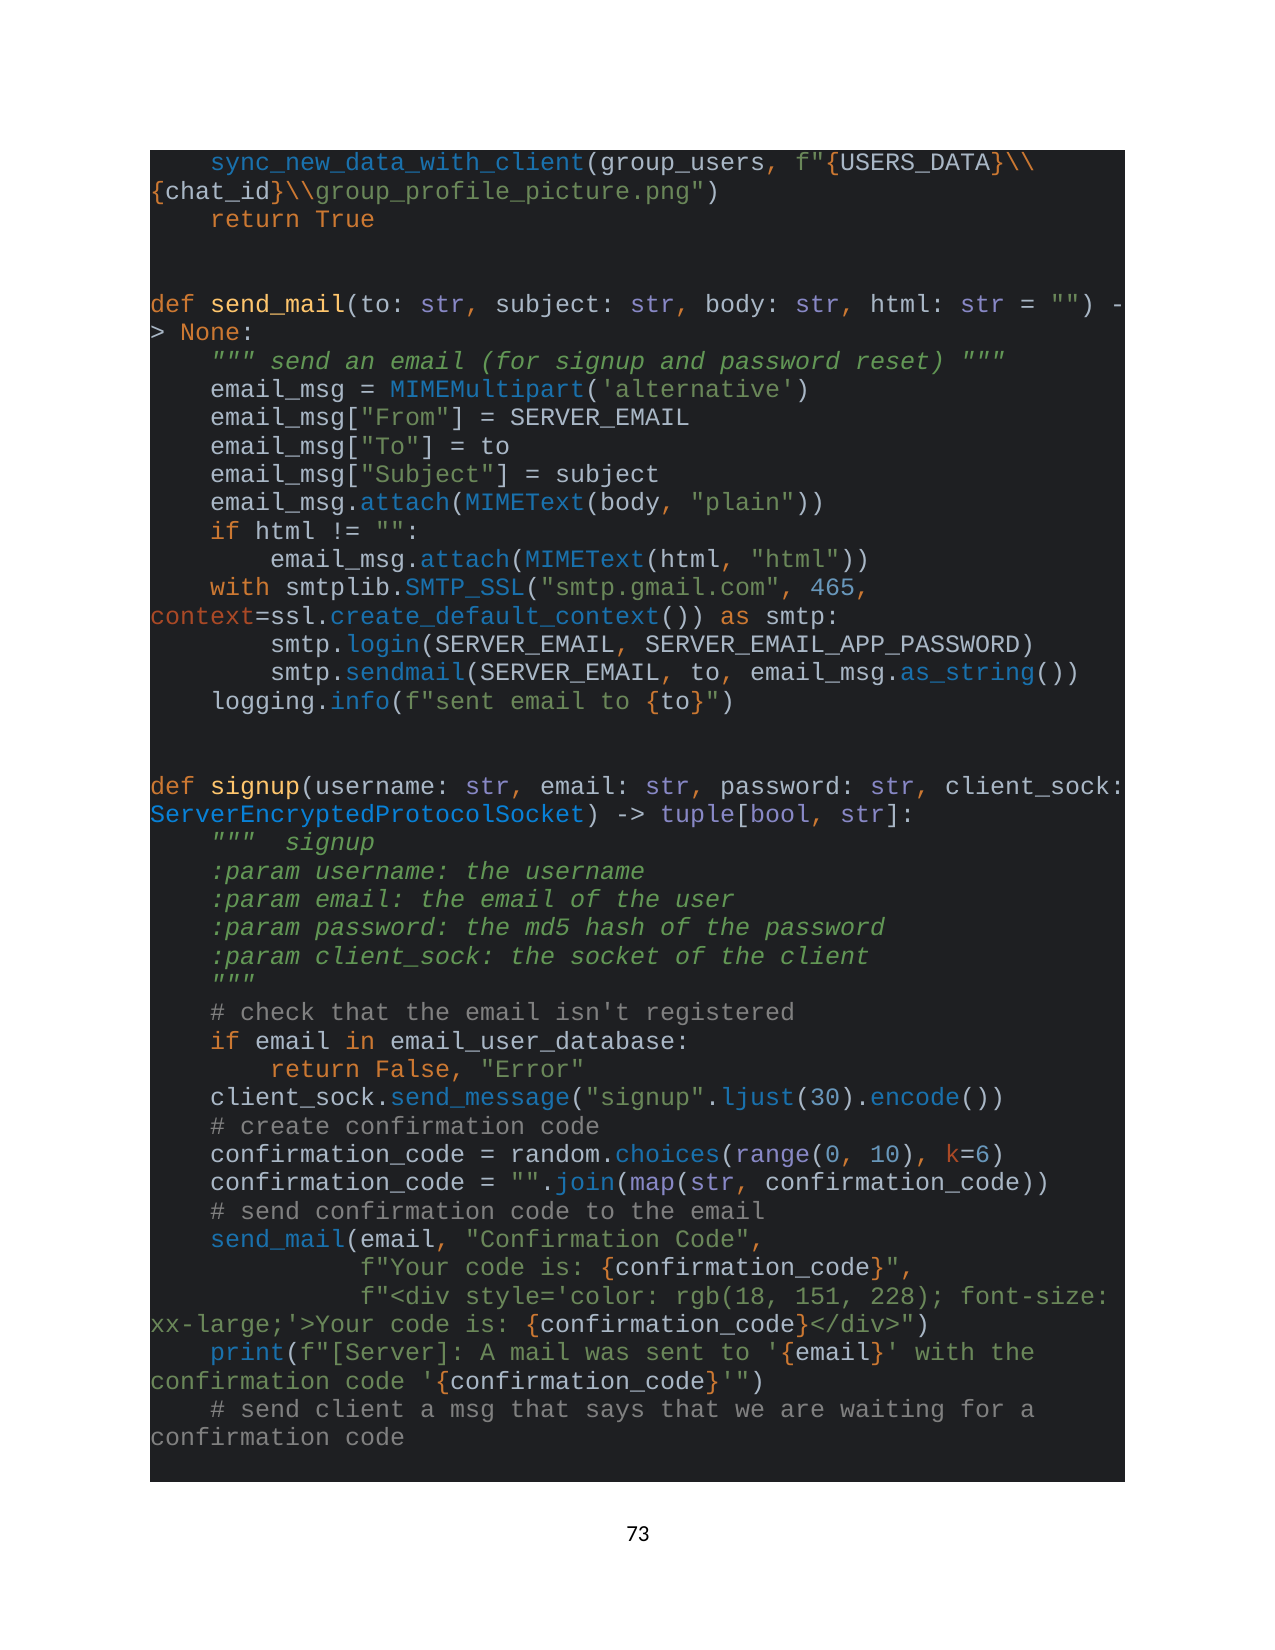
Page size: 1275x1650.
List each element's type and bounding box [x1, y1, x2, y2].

text [150, 150, 1125, 1482]
